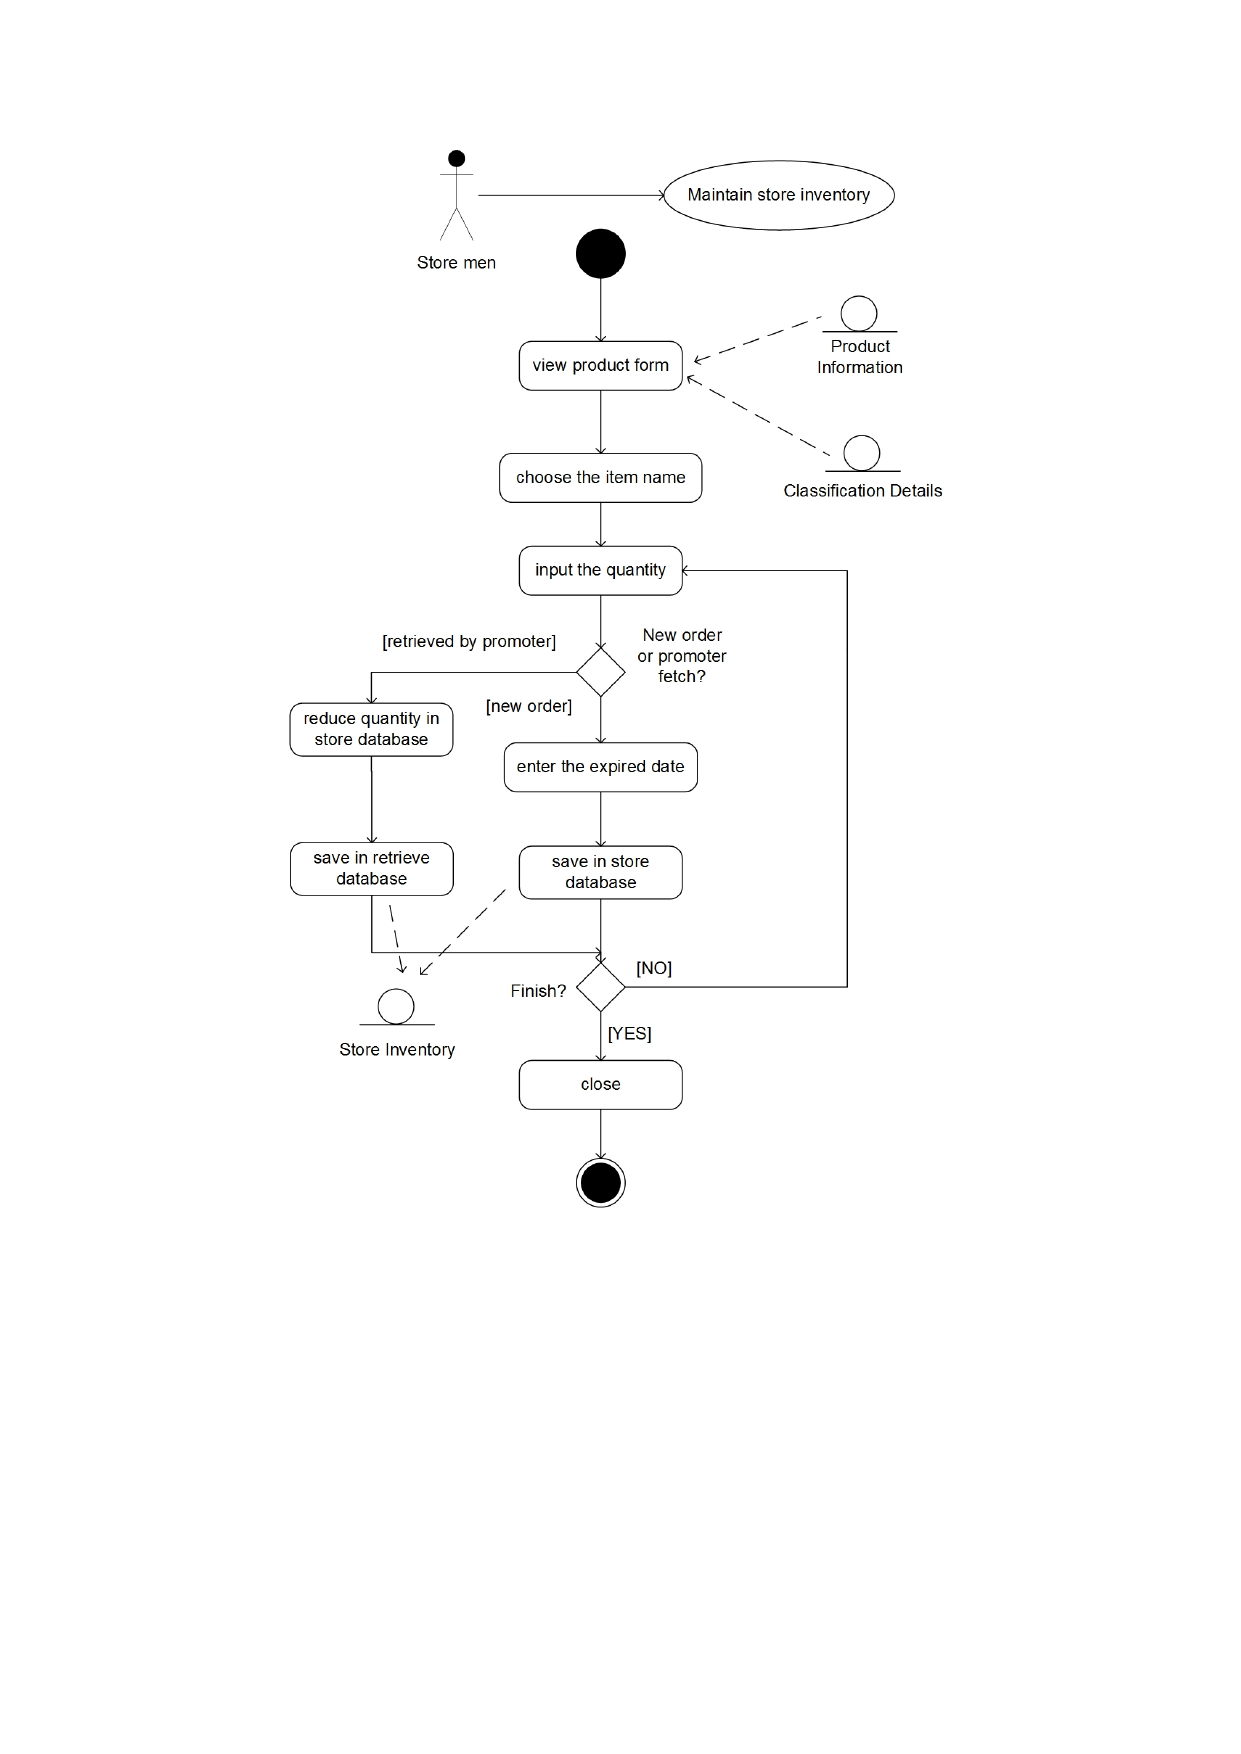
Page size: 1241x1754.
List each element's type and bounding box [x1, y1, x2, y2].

picture [289, 149, 951, 1208]
